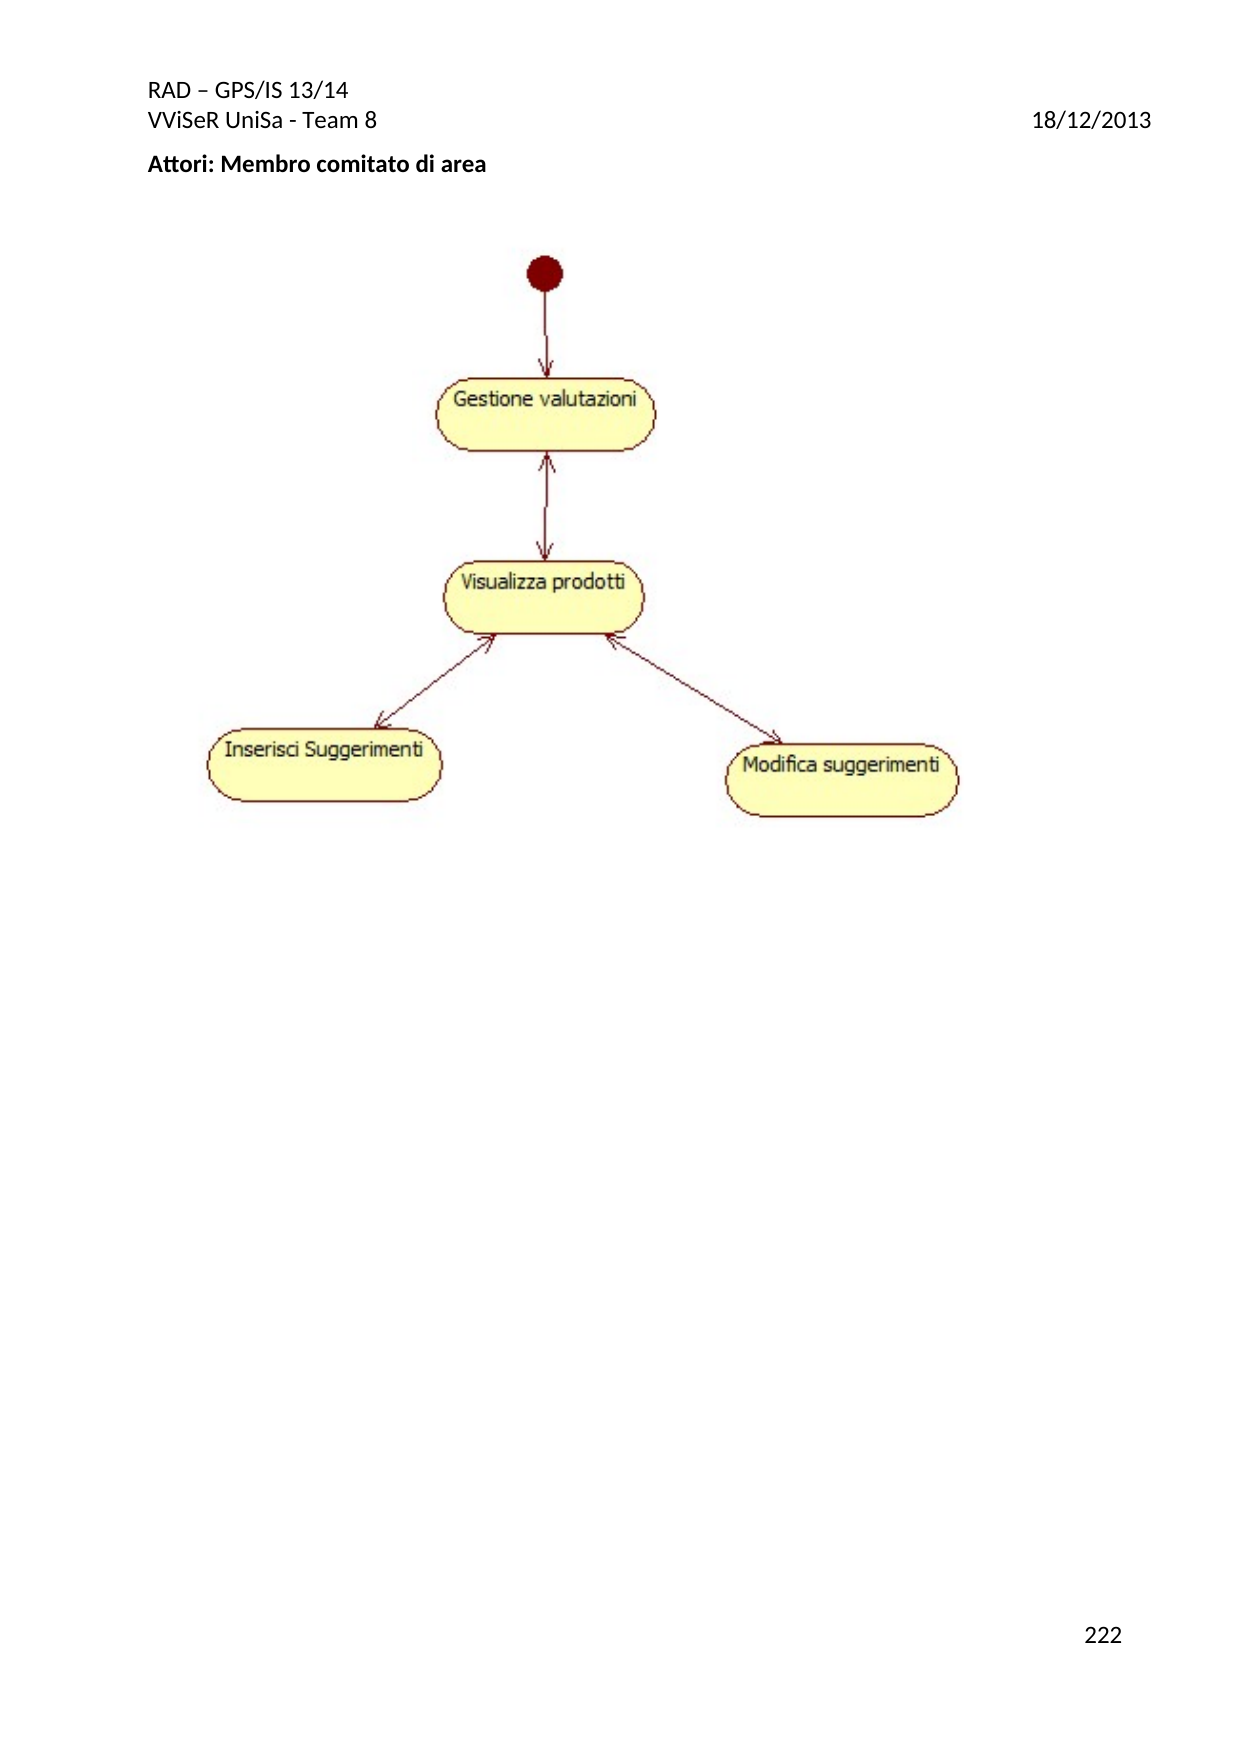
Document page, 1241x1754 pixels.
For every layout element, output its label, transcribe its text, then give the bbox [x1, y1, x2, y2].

picture [169, 218, 998, 856]
text Attori: Membro comitato di area [148, 148, 1122, 178]
